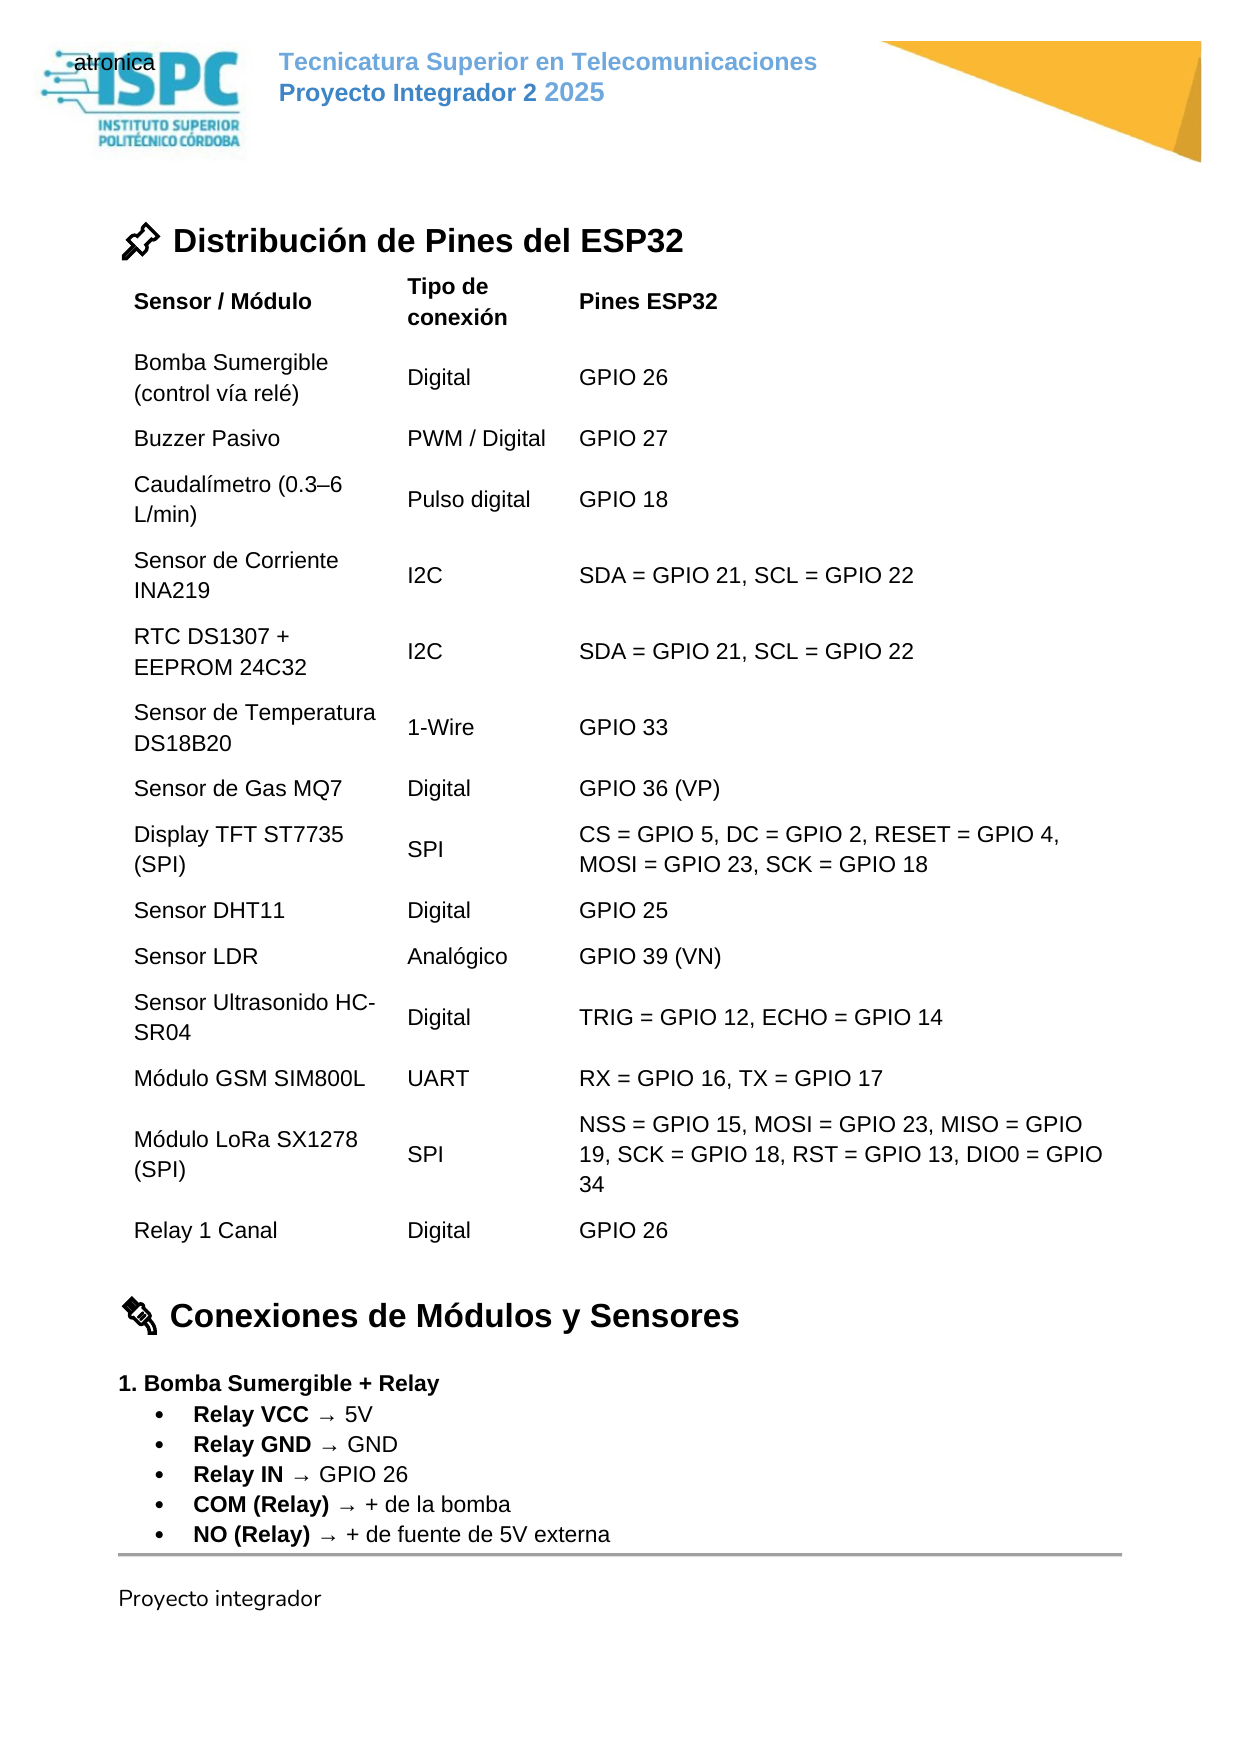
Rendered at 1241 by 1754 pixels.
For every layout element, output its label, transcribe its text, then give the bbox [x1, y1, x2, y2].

table_cell Bomba Sumergible (control vía relé) [118, 341, 391, 417]
table_cell Sensor de Gas MQ7 [118, 768, 391, 813]
list Relay VCC → 5V [156, 1401, 1122, 1427]
table_cell GPIO 18 [563, 463, 1122, 539]
table_cell Display TFT ST7735 (SPI) [118, 813, 391, 889]
list NO (Relay) → + de fuente de 5V externa [156, 1521, 1122, 1548]
text 1. Bomba Sumergible + Relay [118, 1370, 1122, 1397]
table_cell SDA = GPIO 21, SCL = GPIO 22 [563, 615, 1122, 691]
table_cell Pulso digital [391, 463, 563, 539]
table_cell PWM / Digital [391, 418, 563, 463]
list COM (Relay) → + de la bomba [156, 1491, 1122, 1517]
table_cell Sensor Ultrasonido HC-SR04 [118, 981, 391, 1057]
table_cell Caudalímetro (0.3–6 L/min) [118, 463, 391, 539]
text 🔌 Conexiones de Módulos y Sensores [133, 1296, 1122, 1334]
table_header Pines ESP32 [563, 265, 1122, 341]
table_cell Digital [391, 768, 563, 813]
table_cell Sensor LDR [118, 935, 391, 981]
table_cell GPIO 33 [563, 691, 1122, 767]
table_cell RX = GPIO 16, TX = GPIO 17 [563, 1057, 1122, 1103]
table_cell GPIO 25 [563, 889, 1122, 935]
list Relay GND → GND [156, 1431, 1122, 1457]
picture [33, 41, 263, 163]
table_cell GPIO 26 [563, 341, 1122, 417]
picture [839, 41, 1203, 163]
text 📌 Distribución de Pines del ESP32 [129, 221, 1122, 260]
table_cell Módulo LoRa SX1278 (SPI) [118, 1103, 391, 1209]
table_cell Buzzer Pasivo [118, 418, 391, 463]
table_cell Módulo GSM SIM800L [118, 1057, 391, 1103]
table_cell Sensor de Corriente INA219 [118, 539, 391, 615]
table_header Sensor / Módulo [118, 265, 391, 341]
table_cell I2C [391, 539, 563, 615]
table_cell GPIO 27 [563, 418, 1122, 463]
table_cell Digital [391, 1209, 563, 1255]
table_cell I2C [391, 615, 563, 691]
table_cell Sensor DHT11 [118, 889, 391, 935]
table_cell Analógico [391, 935, 563, 981]
table_cell TRIG = GPIO 12, ECHO = GPIO 14 [563, 981, 1122, 1057]
table_cell Digital [391, 981, 563, 1057]
table_cell Sensor de Temperatura DS18B20 [118, 691, 391, 767]
table_cell SPI [391, 1103, 563, 1209]
table_cell GPIO 39 (VN) [563, 935, 1122, 981]
table_cell RTC DS1307 + EEPROM 24C32 [118, 615, 391, 691]
table_cell Digital [391, 341, 563, 417]
table_cell SDA = GPIO 21, SCL = GPIO 22 [563, 539, 1122, 615]
table_cell GPIO 26 [563, 1209, 1122, 1255]
table_cell CS = GPIO 5, DC = GPIO 2, RESET = GPIO 4, MOSI = GPIO 23, SCK = GPIO 18 [563, 813, 1122, 889]
table_cell 1-Wire [391, 691, 563, 767]
table_cell NSS = GPIO 15, MOSI = GPIO 23, MISO = GPIO 19, SCK = GPIO 18, RST = GPIO 13, DIO0 = GPIO 34 [563, 1103, 1122, 1209]
table_cell Digital [391, 889, 563, 935]
table_cell UART [391, 1057, 563, 1103]
table_cell Relay 1 Canal [118, 1209, 391, 1255]
table_cell SPI [391, 813, 563, 889]
table_header Tipo de conexión [391, 265, 563, 341]
list Relay IN → GPIO 26 [156, 1461, 1122, 1487]
table_cell GPIO 36 (VP) [563, 768, 1122, 813]
